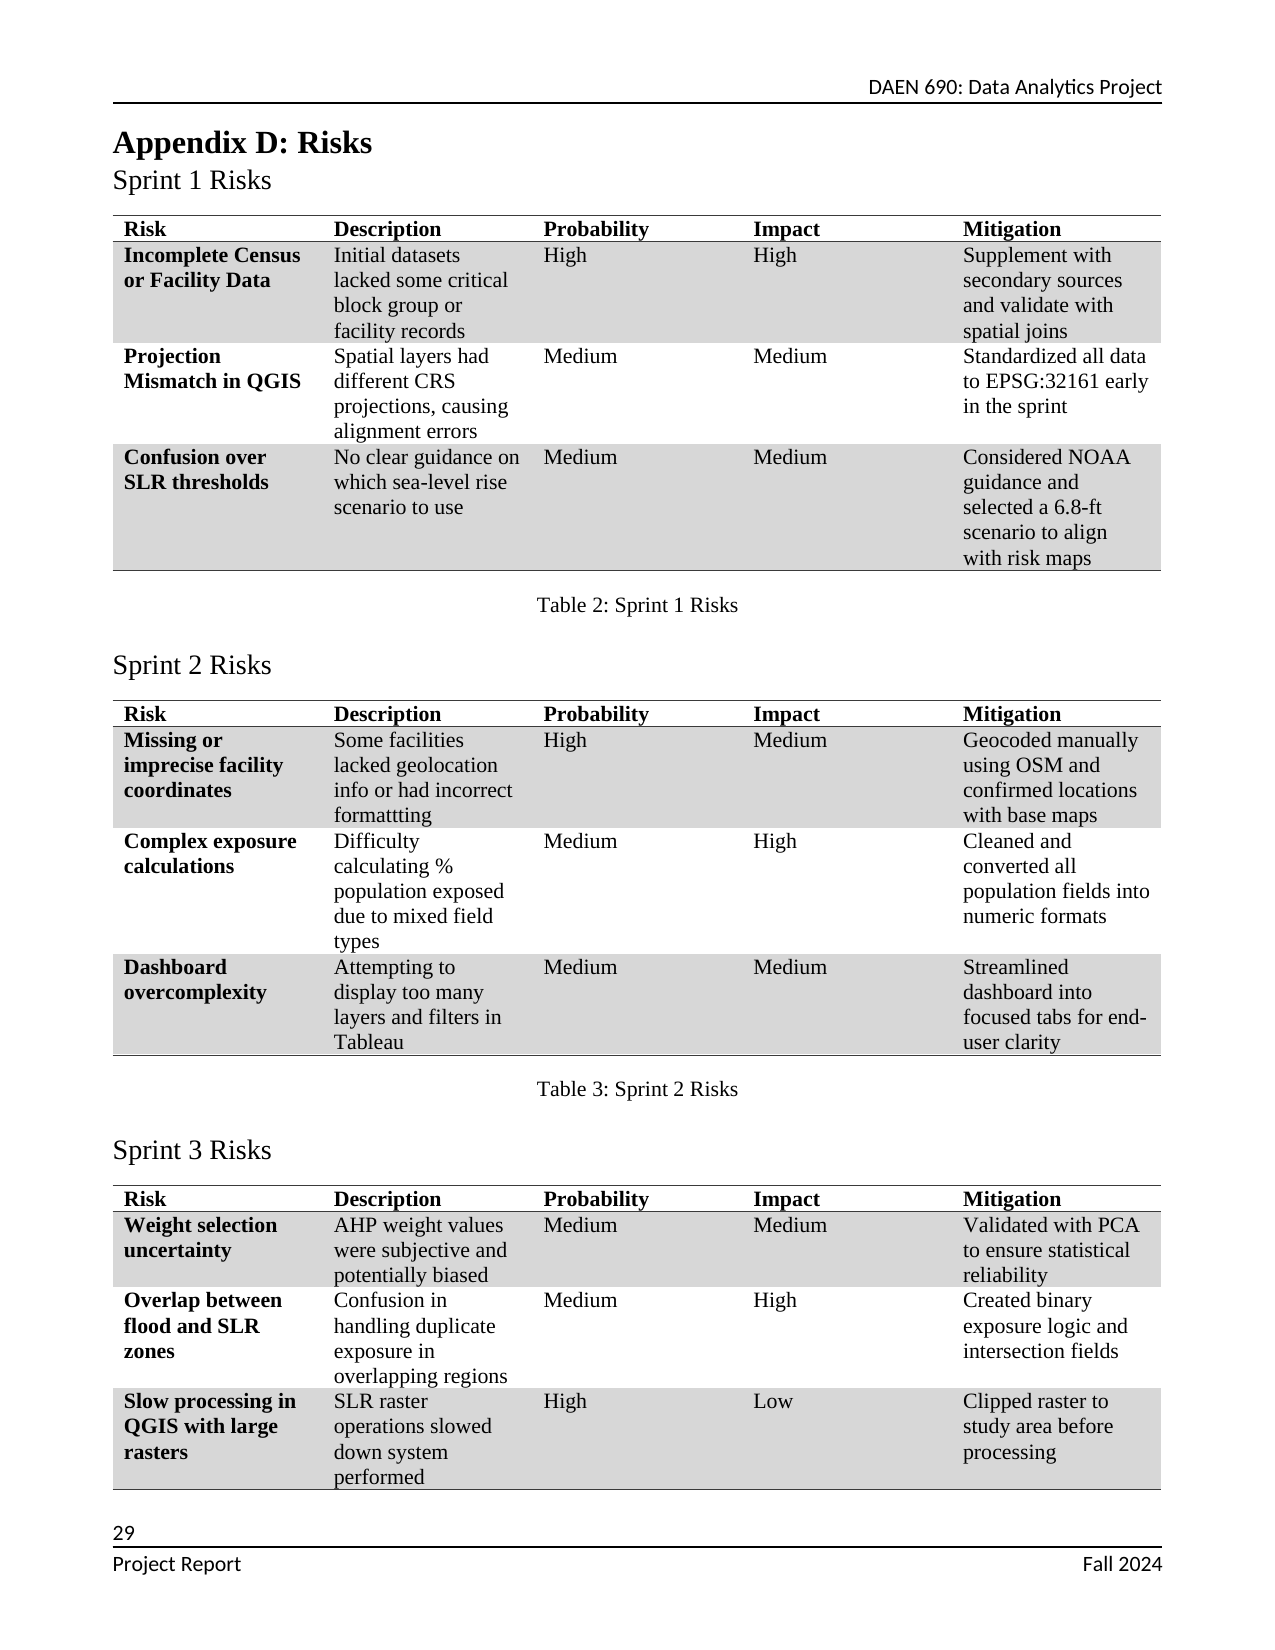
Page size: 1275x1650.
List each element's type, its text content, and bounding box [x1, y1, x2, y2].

table_cell Medium [532, 954, 742, 1054]
table_cell Created binary exposure logic and intersection fields [952, 1288, 1161, 1388]
table_cell Medium [742, 343, 952, 444]
table_cell High [742, 828, 952, 954]
table_cell Medium [742, 444, 952, 570]
table_cell Medium [532, 1288, 742, 1388]
table_header Mitigation [952, 216, 1161, 241]
subtitle Sprint 3 Risks [112, 1133, 1162, 1165]
table_header Impact [742, 216, 952, 241]
table_cell High [532, 727, 742, 828]
table_cell Medium [742, 954, 952, 1054]
subtitle Sprint 2 Risks [112, 648, 1162, 680]
table_cell Validated with PCA to ensure statistical reliability [952, 1212, 1161, 1287]
table_header Risk [113, 216, 322, 241]
table_cell Medium [532, 828, 742, 954]
table_cell Clipped raster to study area before processing [952, 1388, 1161, 1489]
table_cell Dashboard overcomplexity [113, 954, 322, 1054]
table_cell Medium [532, 1212, 742, 1287]
table_cell High [532, 242, 742, 343]
table_header Probability [532, 701, 742, 726]
table_cell Medium [742, 727, 952, 828]
text Table 2: Sprint 1 Risks [112, 592, 1162, 617]
table_cell Confusion in handling duplicate exposure in overlapping regions [322, 1288, 532, 1388]
subtitle Appendix D: Risks [112, 123, 1162, 160]
table_header Impact [742, 1186, 952, 1211]
table_cell Weight selection uncertainty [113, 1212, 322, 1287]
table_cell Geocoded manually using OSM and confirmed locations with base maps [952, 727, 1161, 828]
table_cell Incomplete Census or Facility Data [113, 242, 322, 343]
table_cell High [532, 1388, 742, 1489]
table_cell AHP weight values were subjective and potentially biased [322, 1212, 532, 1287]
table_cell Overlap between flood and SLR zones [113, 1288, 322, 1388]
table_cell Missing or imprecise facility coordinates [113, 727, 322, 828]
table_cell Some facilities lacked geolocation info or had incorrect formattting [322, 727, 532, 828]
subtitle Sprint 1 Risks [112, 163, 1162, 196]
table_cell Supplement with secondary sources and validate with spatial joins [952, 242, 1161, 343]
table_header Impact [742, 701, 952, 726]
table_cell High [742, 242, 952, 343]
table_header Probability [532, 216, 742, 241]
table_cell Streamlined dashboard into focused tabs for end-user clarity [952, 954, 1161, 1054]
table_cell Considered NOAA guidance and selected a 6.8-ft scenario to align with risk maps [952, 444, 1161, 570]
table_cell SLR raster operations slowed down system performed [322, 1388, 532, 1489]
table_header Risk [113, 701, 322, 726]
table_cell Confusion over SLR thresholds [113, 444, 322, 570]
table_cell Projection Mismatch in QGIS [113, 343, 322, 444]
table_header Description [322, 1186, 532, 1211]
table_header Description [322, 701, 532, 726]
table_cell Slow processing in QGIS with large rasters [113, 1388, 322, 1489]
table_cell High [742, 1288, 952, 1388]
table_header Mitigation [952, 1186, 1161, 1211]
table_cell Low [742, 1388, 952, 1489]
table_cell Initial datasets lacked some critical block group or facility records [322, 242, 532, 343]
table_cell No clear guidance on which sea-level rise scenario to use [322, 444, 532, 570]
table_header Probability [532, 1186, 742, 1211]
table_header Mitigation [952, 701, 1161, 726]
table_cell Attempting to display too many layers and filters in Tableau [322, 954, 532, 1054]
table_cell Cleaned and converted all population fields into numeric formats [952, 828, 1161, 954]
table_cell Standardized all data to EPSG:32161 early in the sprint [952, 343, 1161, 444]
table_cell Complex exposure calculations [113, 828, 322, 954]
table_cell Medium [532, 444, 742, 570]
table_cell Spatial layers had different CRS projections, causing alignment errors [322, 343, 532, 444]
table_cell Medium [742, 1212, 952, 1287]
text Table 3: Sprint 2 Risks [112, 1076, 1162, 1102]
table_cell Medium [532, 343, 742, 444]
table_cell Difficulty calculating % population exposed due to mixed field types [322, 828, 532, 954]
table_header Risk [113, 1186, 322, 1211]
table_header Description [322, 216, 532, 241]
